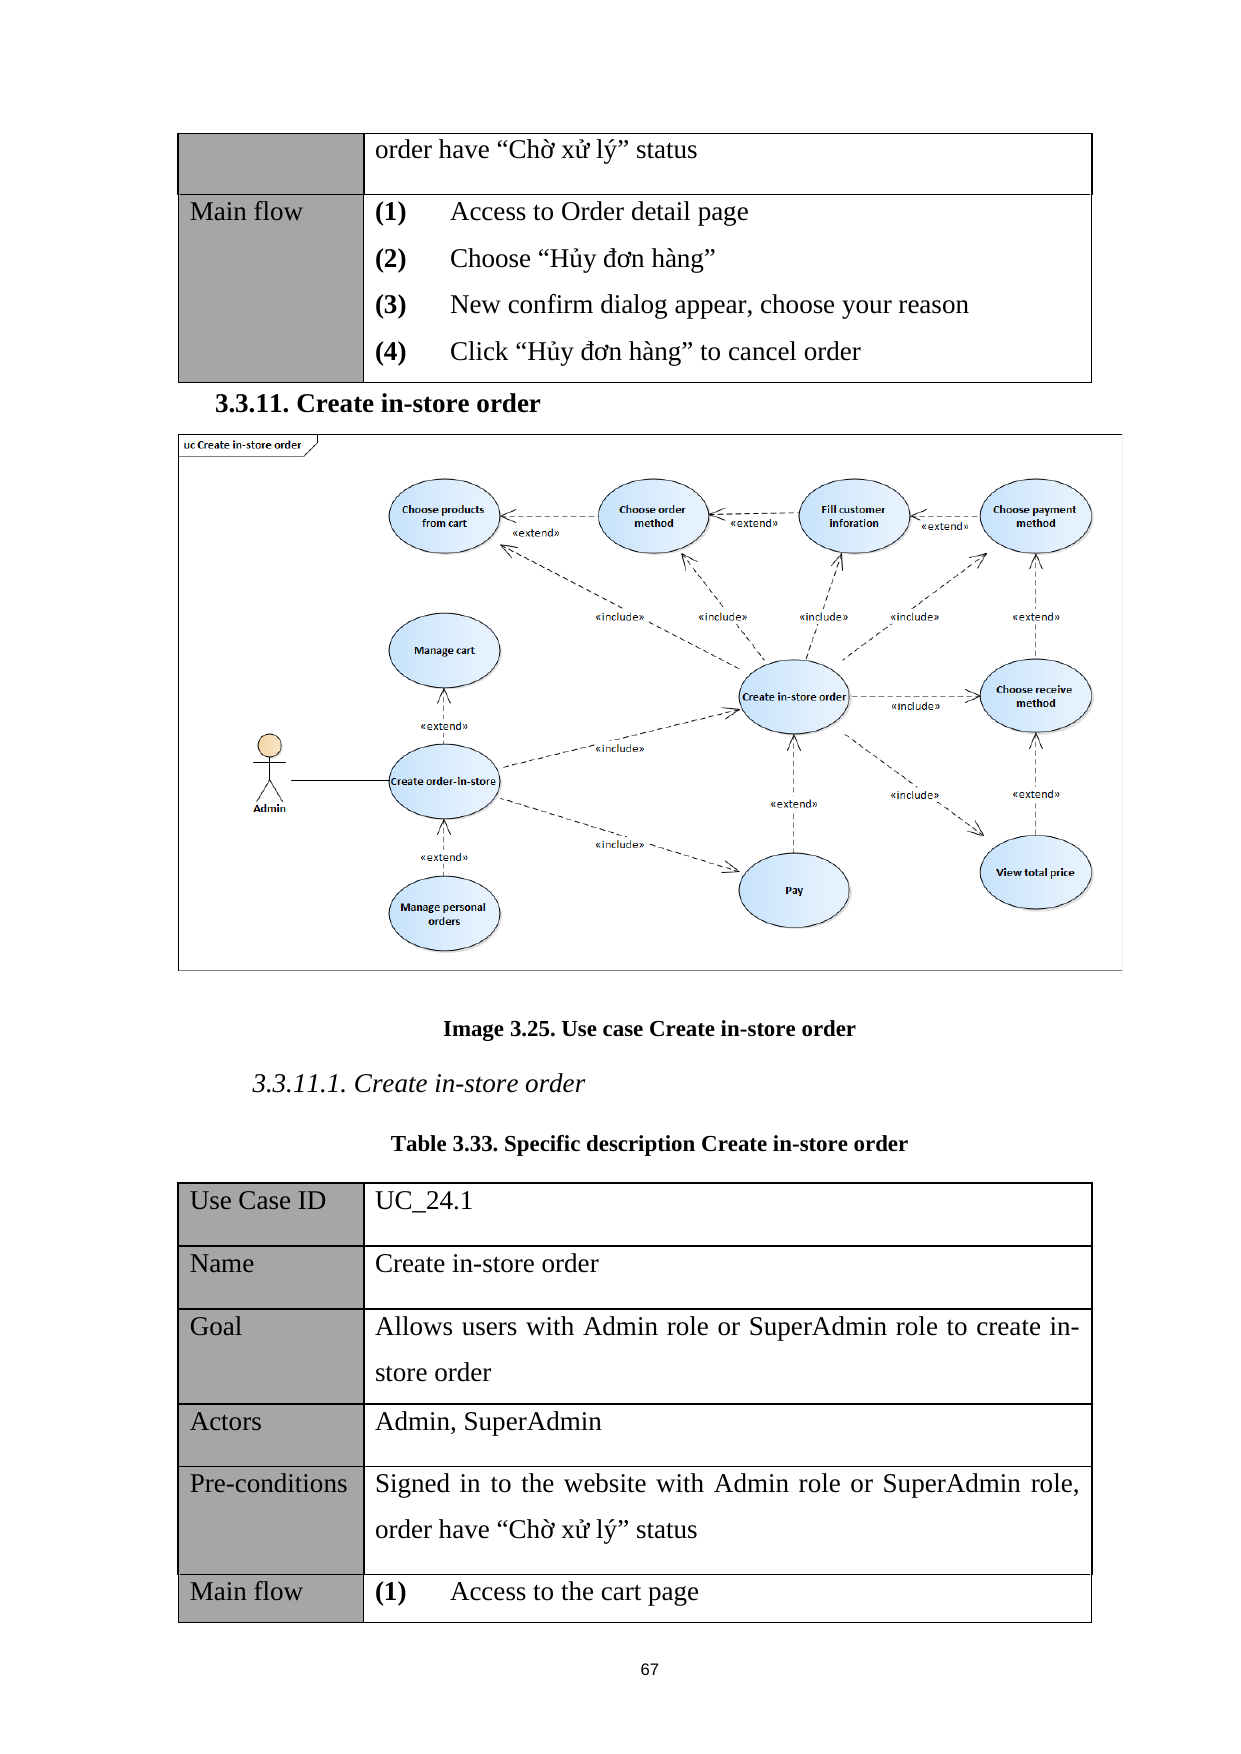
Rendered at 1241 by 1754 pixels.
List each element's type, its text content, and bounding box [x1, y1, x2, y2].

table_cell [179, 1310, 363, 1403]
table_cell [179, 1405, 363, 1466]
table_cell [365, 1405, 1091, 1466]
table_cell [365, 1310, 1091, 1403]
subtitle Create in-store order [215, 387, 1122, 418]
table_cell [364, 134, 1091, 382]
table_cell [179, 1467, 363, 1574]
subtitle Create in-store order [252, 1067, 1122, 1099]
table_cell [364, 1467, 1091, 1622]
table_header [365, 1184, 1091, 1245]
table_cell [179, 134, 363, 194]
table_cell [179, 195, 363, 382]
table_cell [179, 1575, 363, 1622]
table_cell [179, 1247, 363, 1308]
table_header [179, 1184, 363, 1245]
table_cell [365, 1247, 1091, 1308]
picture [177, 433, 1123, 971]
